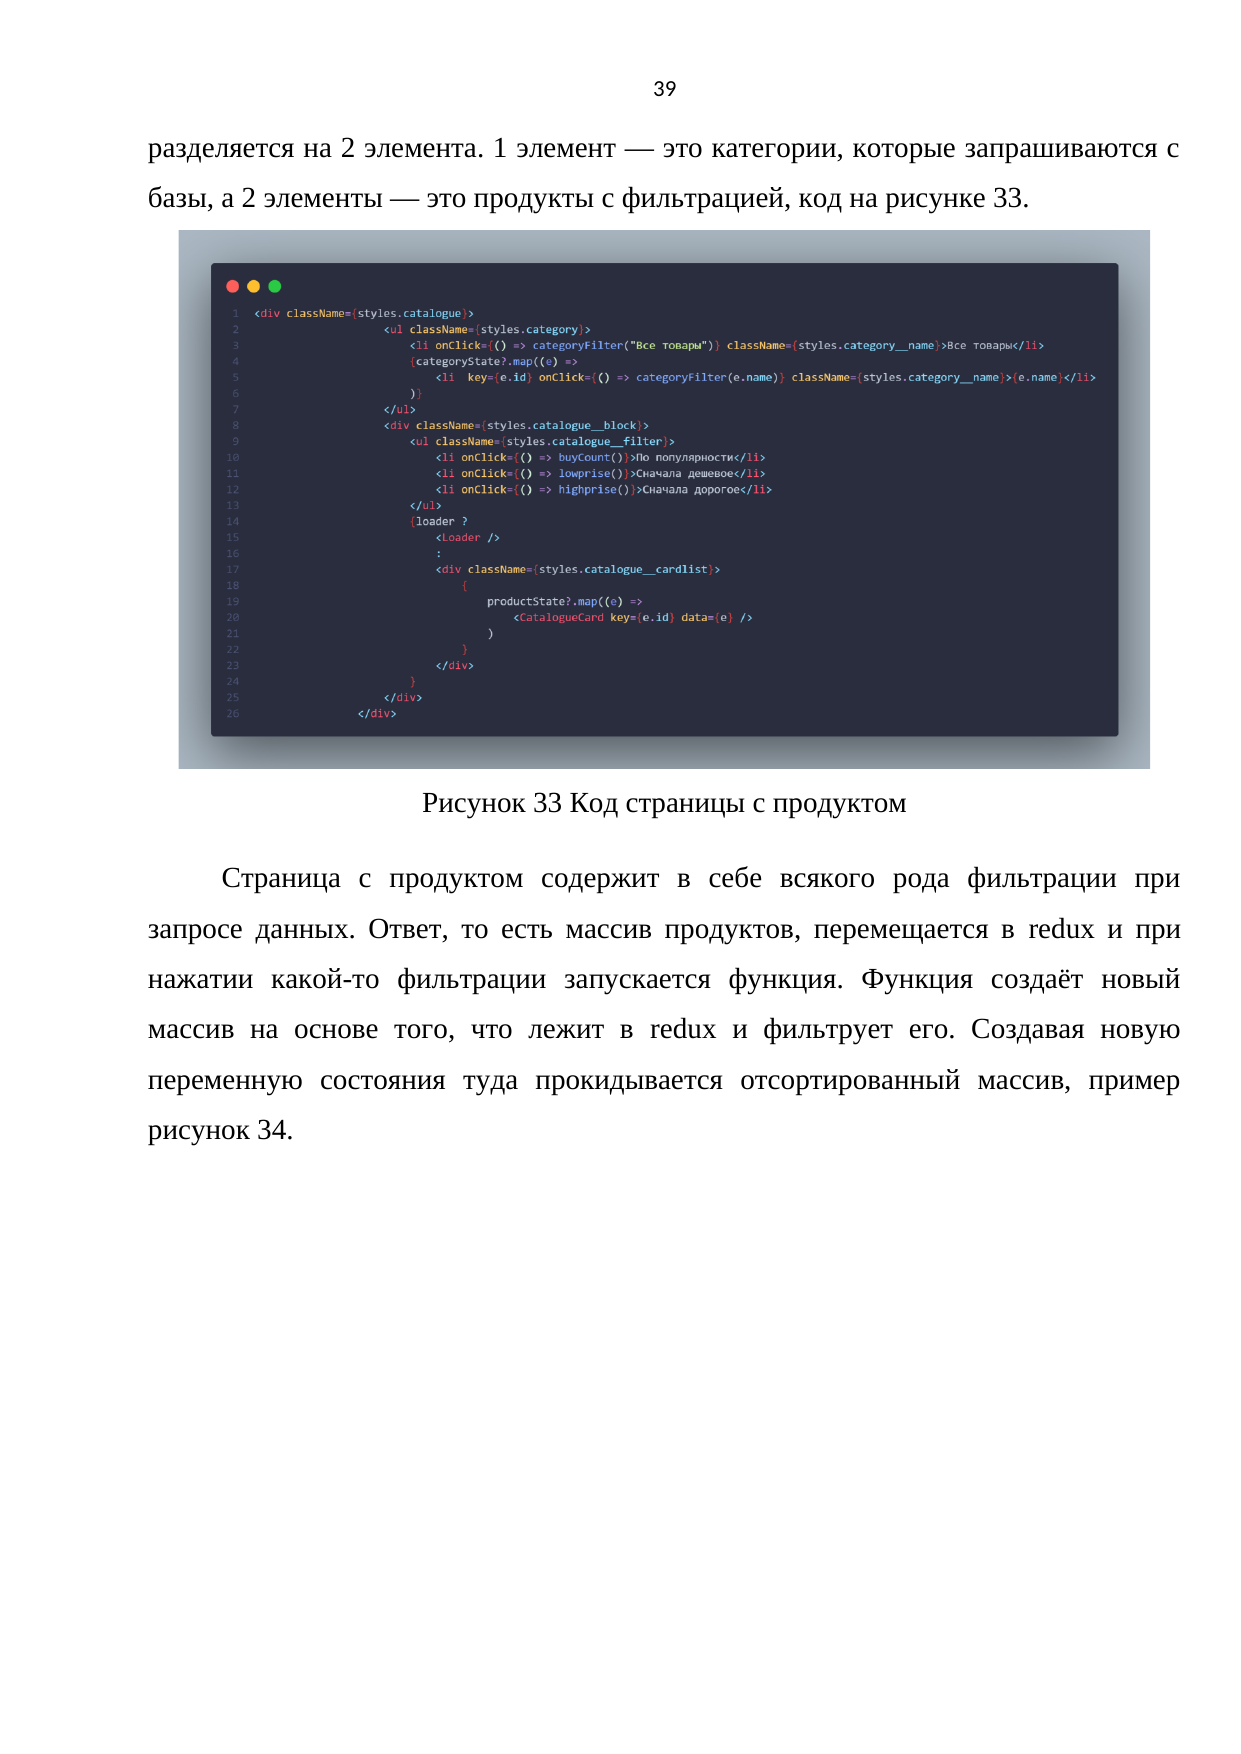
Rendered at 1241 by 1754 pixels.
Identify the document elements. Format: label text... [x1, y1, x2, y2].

picture [178, 230, 1151, 769]
text Страница с продуктом содержит в себе всякого рода фильтрации при запросе данных. Ответ, то есть массив продуктов, перемещается в redux и при нажатии какой-то фильтрации запускается функция. Функция создаёт новый массив на основе того, что лежит в redux и фильтрует его. Создавая новую переменную состояния туда прокидывается отсортированный массив, пример рисунок 34. [148, 861, 1181, 1146]
text Рисунок 33 Код страницы с продуктом [148, 785, 1181, 819]
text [148, 130, 1181, 214]
